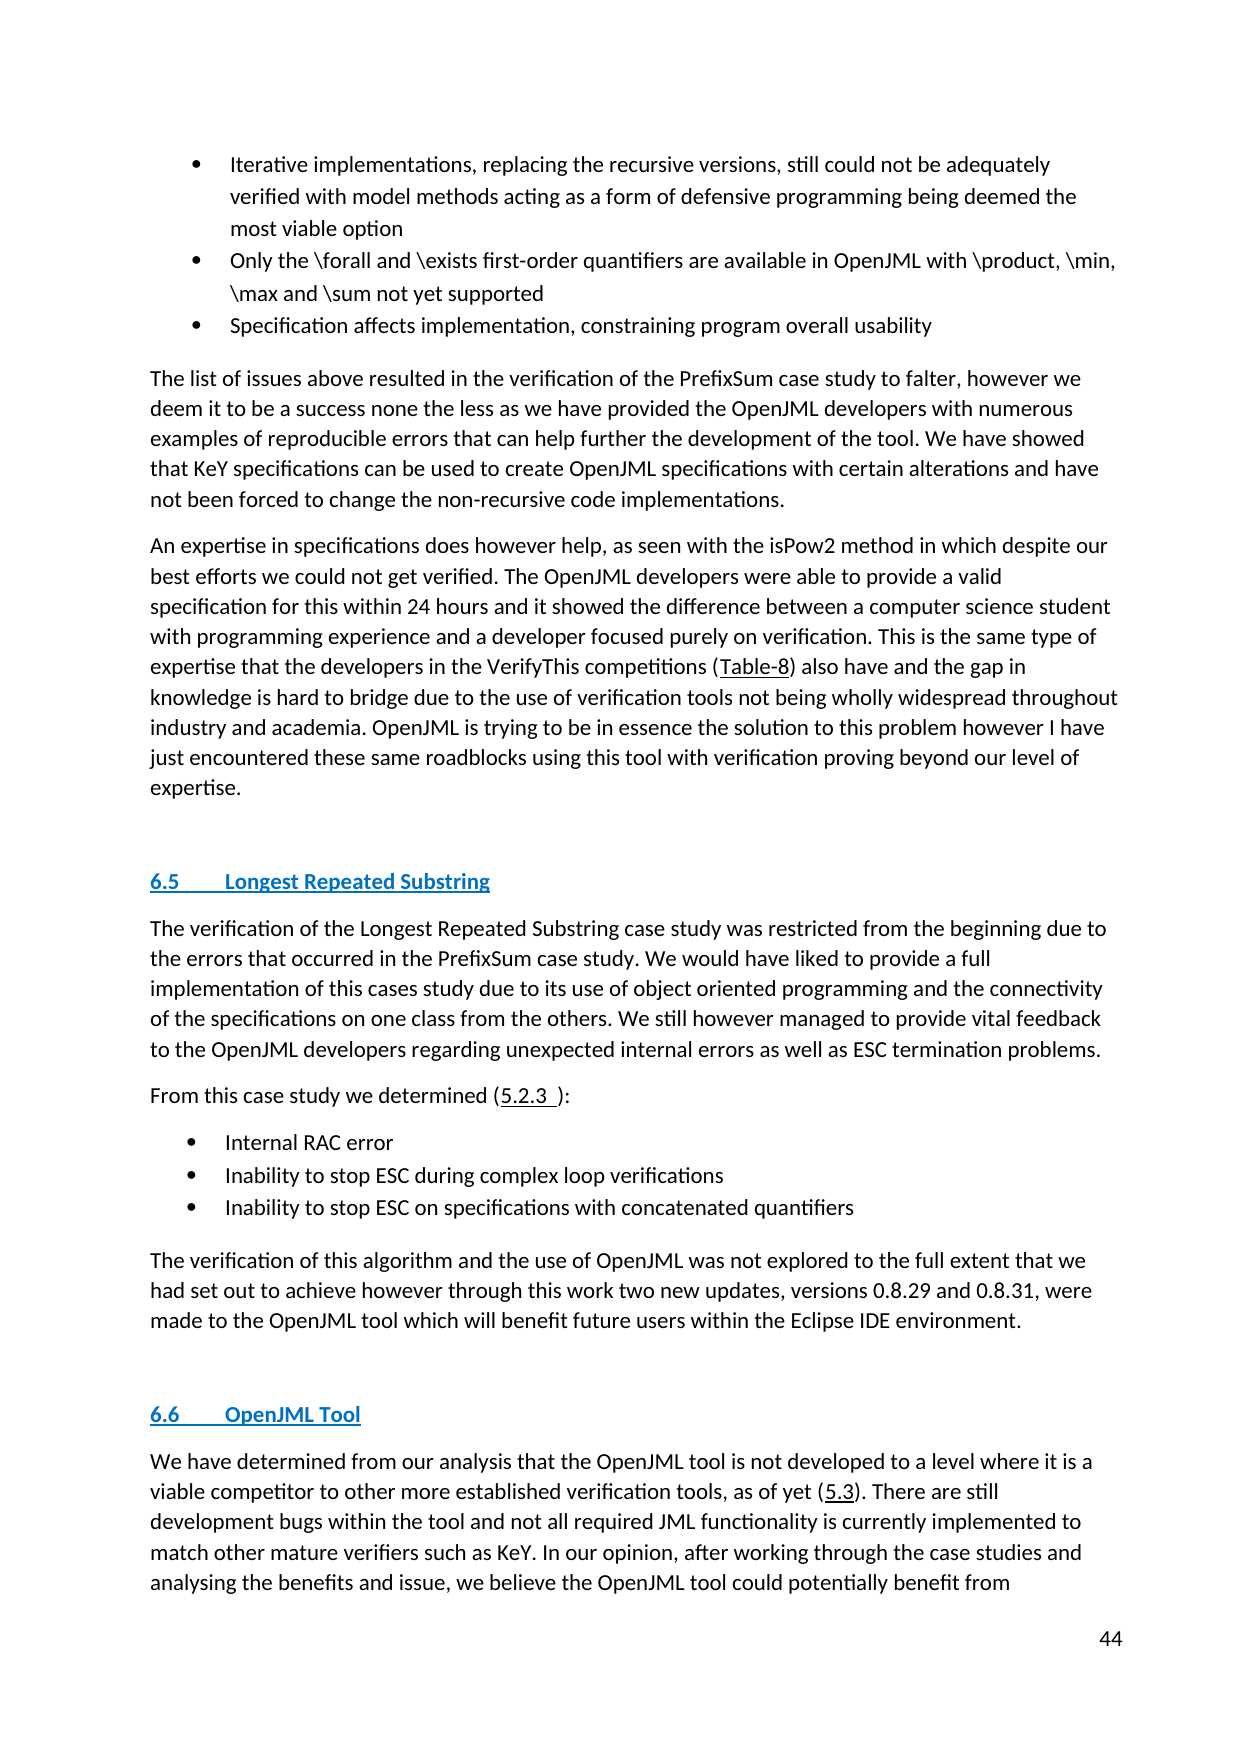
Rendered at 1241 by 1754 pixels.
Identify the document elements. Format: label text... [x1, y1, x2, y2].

text An expertise in specifications does however help, as seen with the isPow2 method in which despite our best efforts we could not get verified. The OpenJML developers were able to provide a valid specification for this within 24 hours and it showed the difference between a computer science student with programming experience and a developer focused purely on verification. This is the same type of expertise that the developers in the VerifyThis competitions (Table-8) also have and the gap in knowledge is hard to bridge due to the use of verification tools not being wholly widespread throughout industry and academia. OpenJML is trying to be in essence the solution to this problem however I have just encountered these same roadblocks using this tool with verification proving beyond our level of expertise. [150, 532, 1122, 801]
text From this case study we determined (5.2.3 ): [150, 1082, 1122, 1110]
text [150, 1447, 1122, 1596]
list Inability to stop ESC during complex loop verifications [187, 1161, 1122, 1189]
list Specification affects implementation, constraining program overall usability [192, 311, 1122, 339]
list Internal RAC error [187, 1128, 1122, 1157]
list Iterative implementations, replacing the recursive versions, still could not be adequately verified with model methods acting as a form of defensive programming being deemed the most viable option [192, 150, 1122, 242]
subtitle 6.6 OpenJML Tool [150, 1400, 1122, 1428]
text The list of issues above resulted in the verification of the PrefixSum case study to falter, however we deem it to be a success none the less as we have provided the OpenJML developers with numerous examples of reproducible errors that can help further the development of the tool. We have showed that KeY specifications can be used to create OpenJML specifications with certain alterations and have not been forced to change the non-recursive code implementations. [150, 364, 1122, 513]
list Only the \forall and \exists first-order quantifiers are available in OpenJML with \product, \min, \max and \sum not yet supported [192, 247, 1122, 307]
list Inability to stop ESC on specifications with concatenated quantifiers [187, 1193, 1122, 1221]
text The verification of the Longest Repeated Substring case study was restricted from the beginning due to the errors that occurred in the PrefixSum case study. We would have liked to provide a full implementation of this cases study due to its use of object oriented programming and the connectivity of the specifications on one class from the others. We still however managed to provide vital feedback to the OpenJML developers regarding unexpected internal errors as well as ESC termination problems. [150, 914, 1122, 1063]
text The verification of this algorithm and the use of OpenJML was not explored to the full extent that we had set out to achieve however through this work two new updates, versions 0.8.29 and 0.8.31, were made to the OpenJML tool which will benefit future users within the Eclipse IDE environment. [150, 1246, 1122, 1334]
subtitle 6.5 Longest Repeated Substring [150, 867, 1122, 895]
